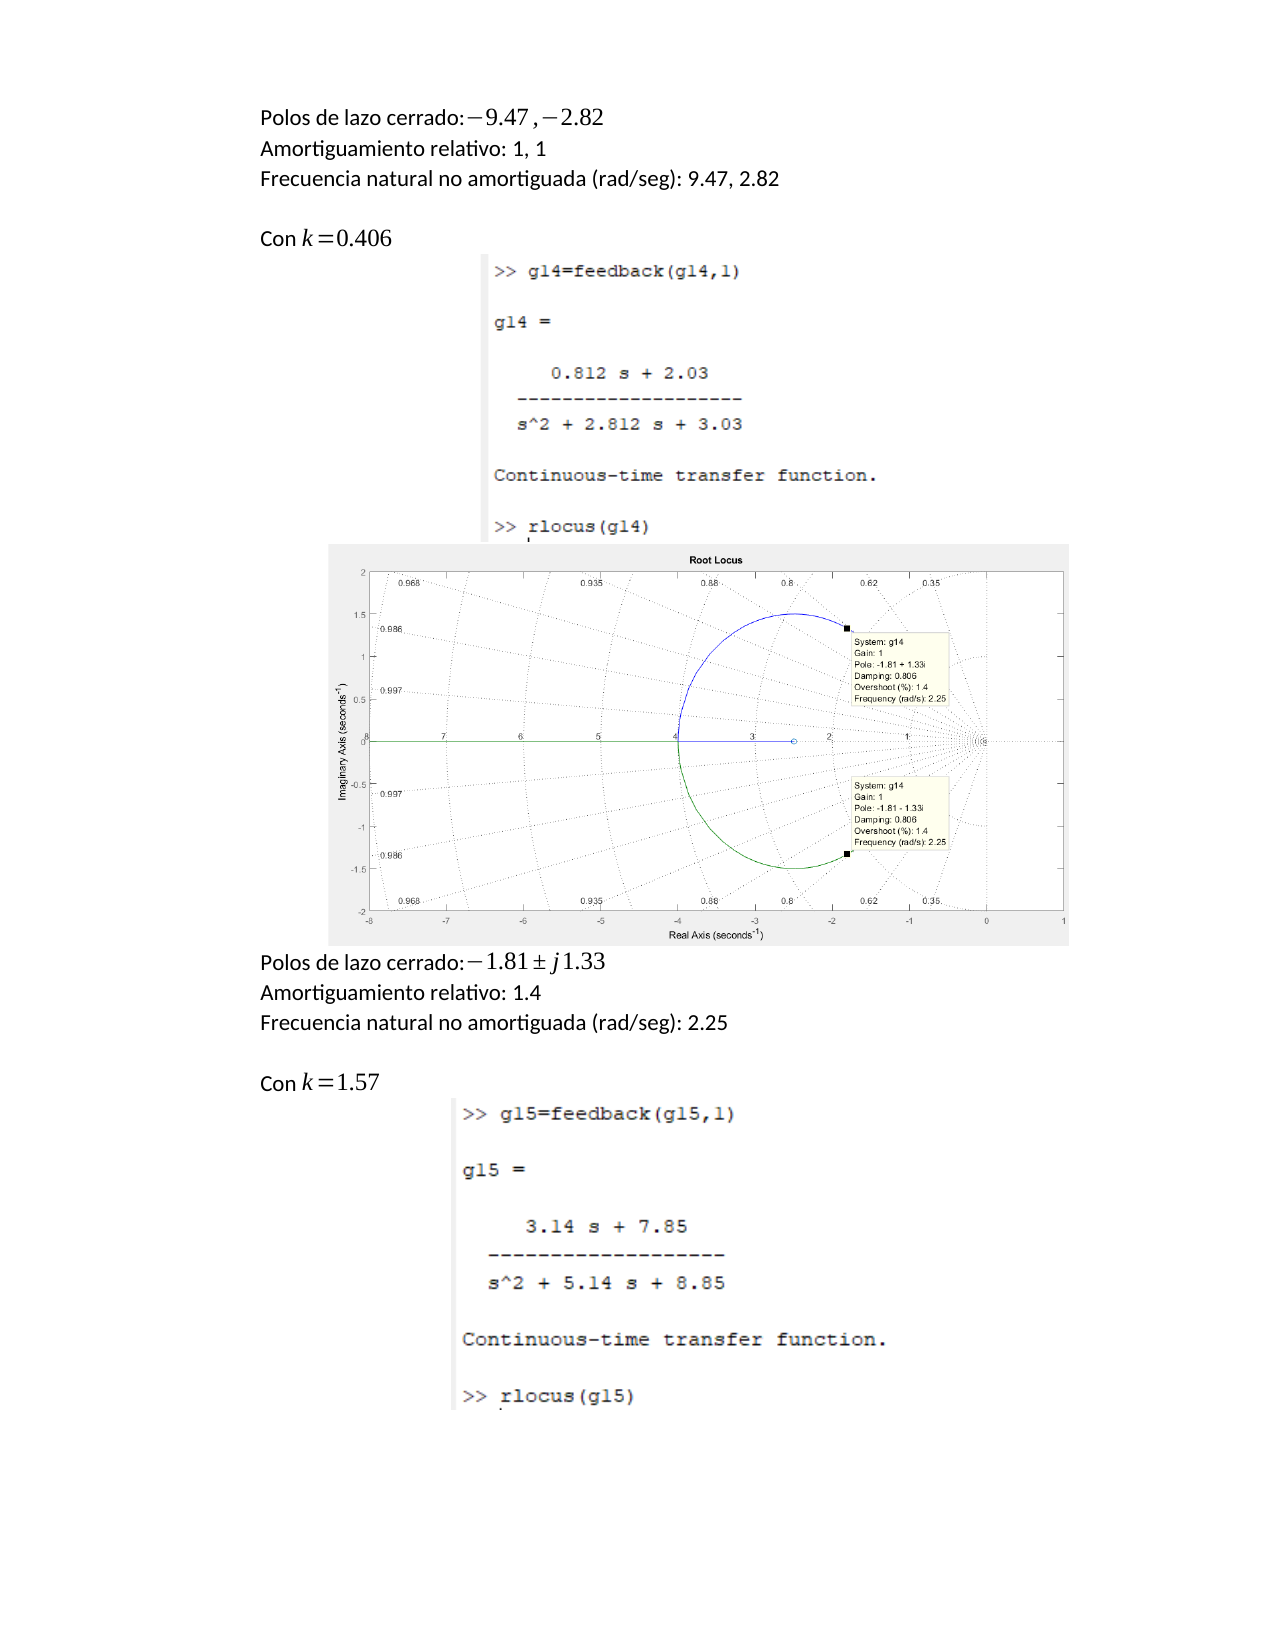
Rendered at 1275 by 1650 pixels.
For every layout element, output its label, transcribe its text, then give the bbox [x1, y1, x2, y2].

picture [480, 254, 917, 542]
list Frecuencia natural no amortiguada (rad/seg): 9.47, 2.82 [260, 164, 1137, 192]
list Con [260, 224, 1137, 252]
picture [451, 1098, 947, 1410]
list Con [260, 1069, 1137, 1097]
list Amortiguamiento relativo: 1.4 [260, 978, 1137, 1006]
list Polos de lazo cerrado: [260, 103, 1137, 131]
picture [328, 544, 1069, 946]
list Amortiguamiento relativo: 1, 1 [260, 134, 1137, 162]
list Frecuencia natural no amortiguada (rad/seg): 2.25 [260, 1008, 1137, 1036]
list Polos de lazo cerrado: [260, 948, 1137, 976]
